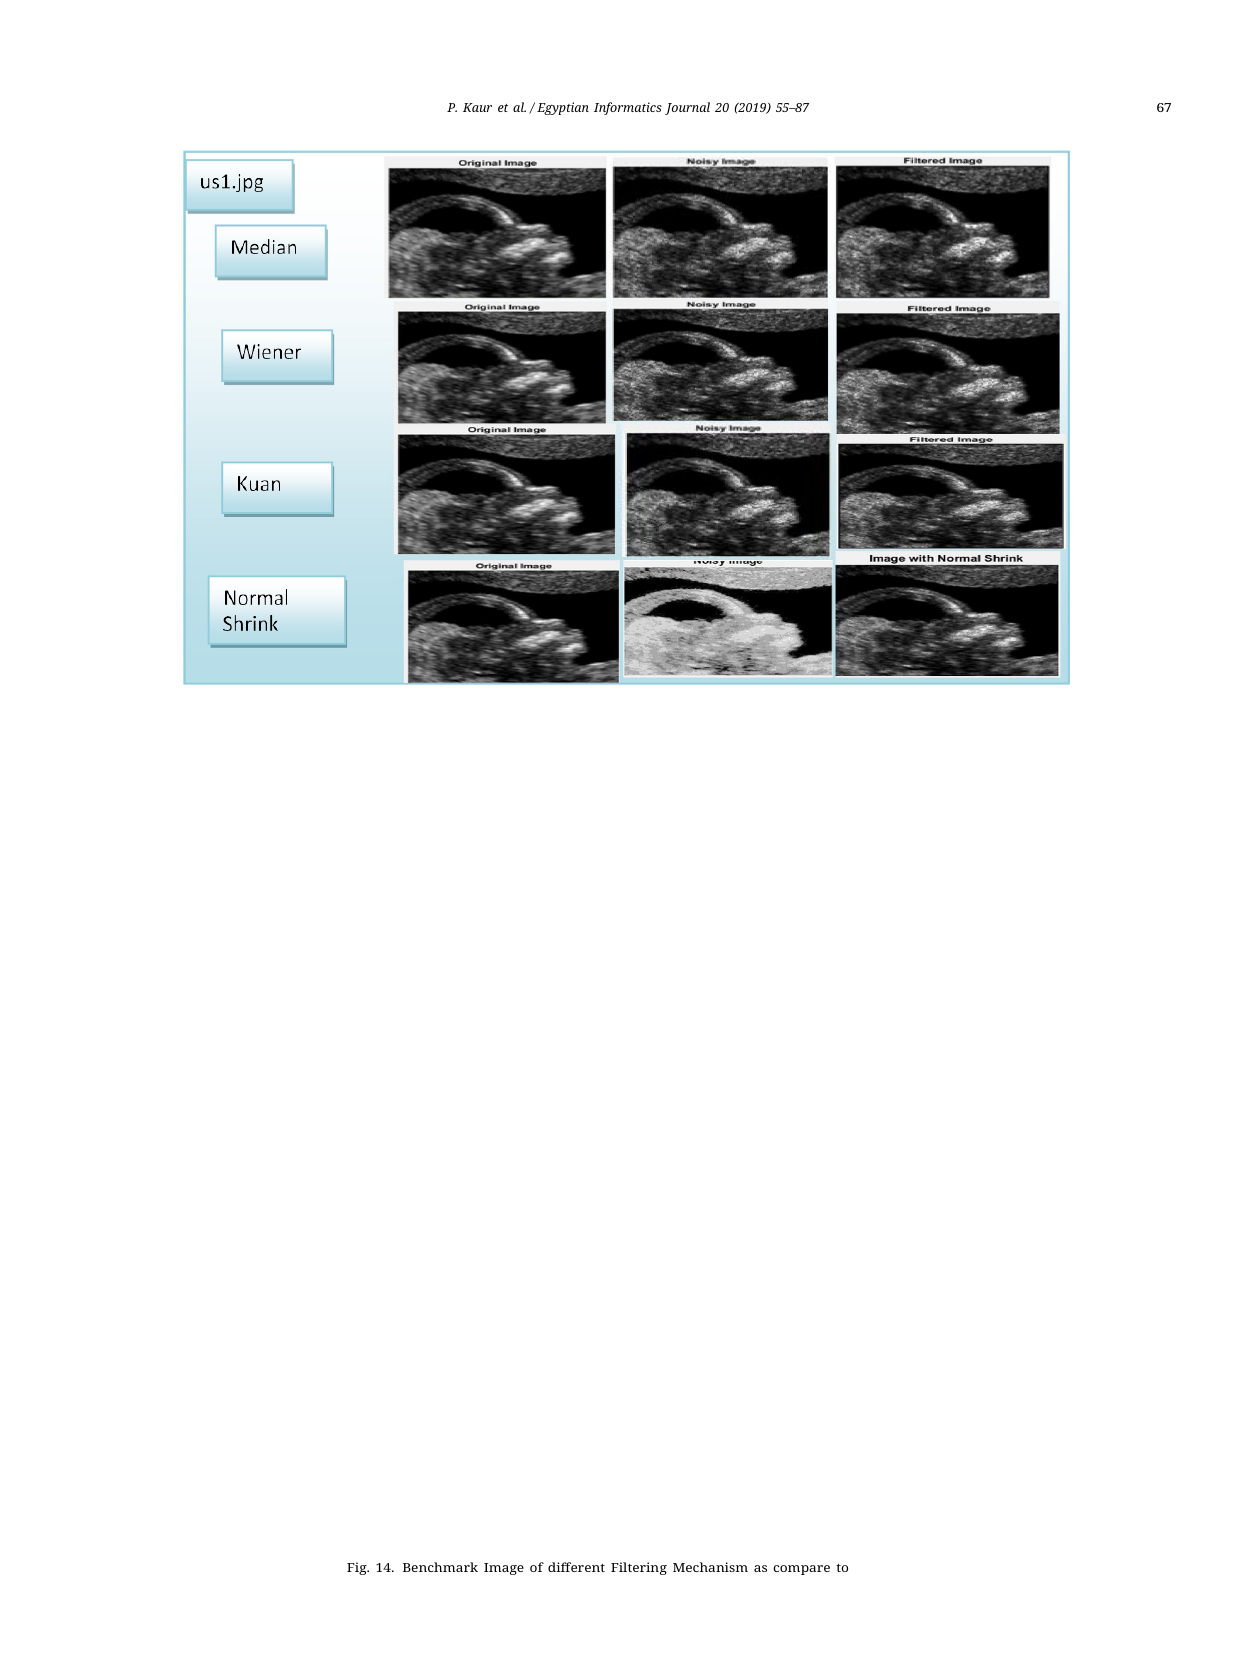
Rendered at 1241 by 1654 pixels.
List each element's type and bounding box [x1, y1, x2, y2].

picture [183, 150, 1070, 685]
